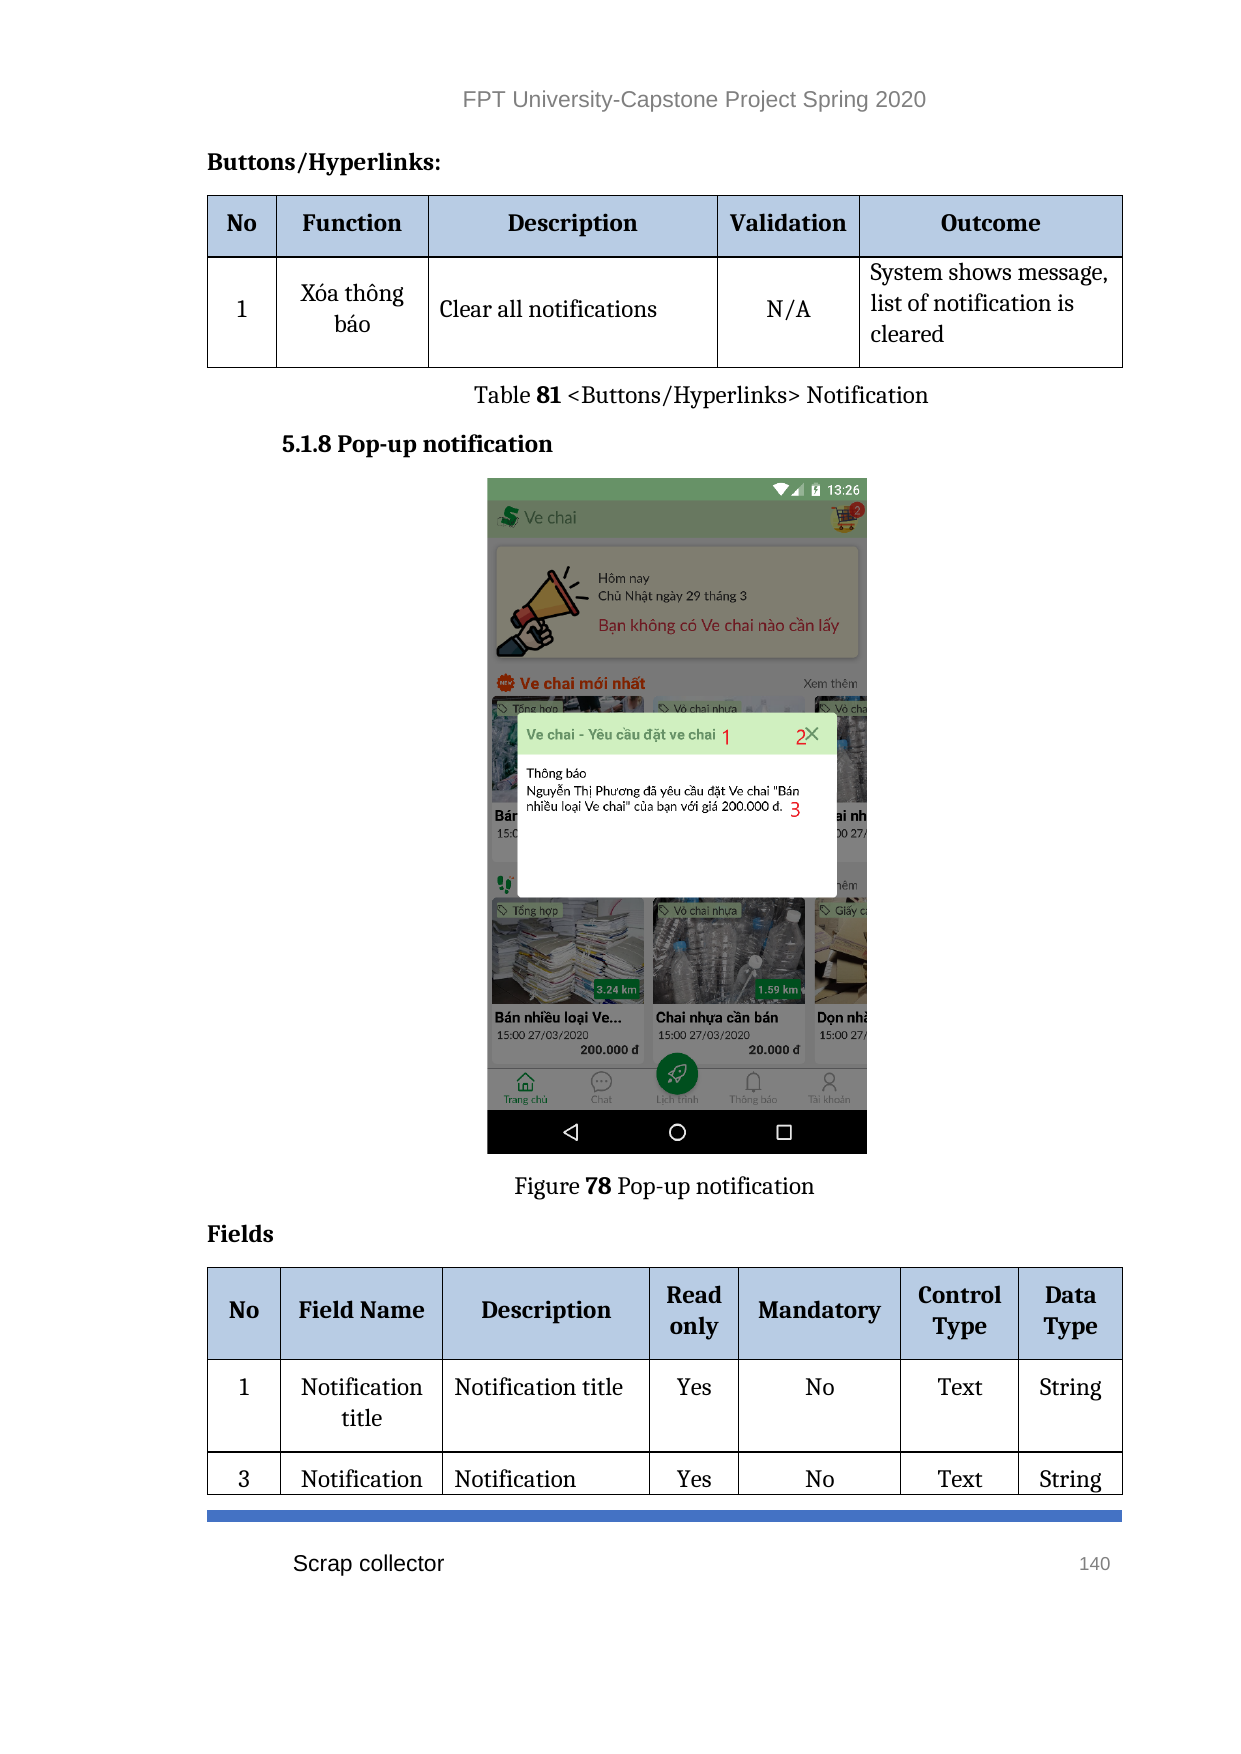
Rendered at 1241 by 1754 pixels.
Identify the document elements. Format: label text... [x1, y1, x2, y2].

text Fields [207, 1219, 1122, 1248]
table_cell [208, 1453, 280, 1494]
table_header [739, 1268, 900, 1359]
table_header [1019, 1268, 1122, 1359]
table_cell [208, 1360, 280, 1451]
picture [487, 478, 867, 1154]
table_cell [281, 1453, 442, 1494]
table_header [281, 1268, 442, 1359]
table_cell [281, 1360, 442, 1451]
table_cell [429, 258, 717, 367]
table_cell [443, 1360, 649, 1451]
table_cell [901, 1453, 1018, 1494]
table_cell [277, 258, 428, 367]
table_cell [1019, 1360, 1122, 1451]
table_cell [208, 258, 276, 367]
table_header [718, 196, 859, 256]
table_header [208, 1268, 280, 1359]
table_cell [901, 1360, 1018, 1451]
text Table 81 <Buttons/Hyperlinks> Notification [207, 381, 1122, 409]
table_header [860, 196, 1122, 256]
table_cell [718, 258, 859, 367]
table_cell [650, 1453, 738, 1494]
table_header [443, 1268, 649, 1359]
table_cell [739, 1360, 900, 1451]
text Buttons/Hyperlinks: [207, 148, 1122, 176]
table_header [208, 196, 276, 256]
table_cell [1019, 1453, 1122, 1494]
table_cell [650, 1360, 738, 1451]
text Figure 78 Pop-up notification [207, 1172, 1122, 1201]
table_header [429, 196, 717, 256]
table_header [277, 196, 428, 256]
subtitle 5.1.8 Pop-up notification [282, 430, 1122, 459]
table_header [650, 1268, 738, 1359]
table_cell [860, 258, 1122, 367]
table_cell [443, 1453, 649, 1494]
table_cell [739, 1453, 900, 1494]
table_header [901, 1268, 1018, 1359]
